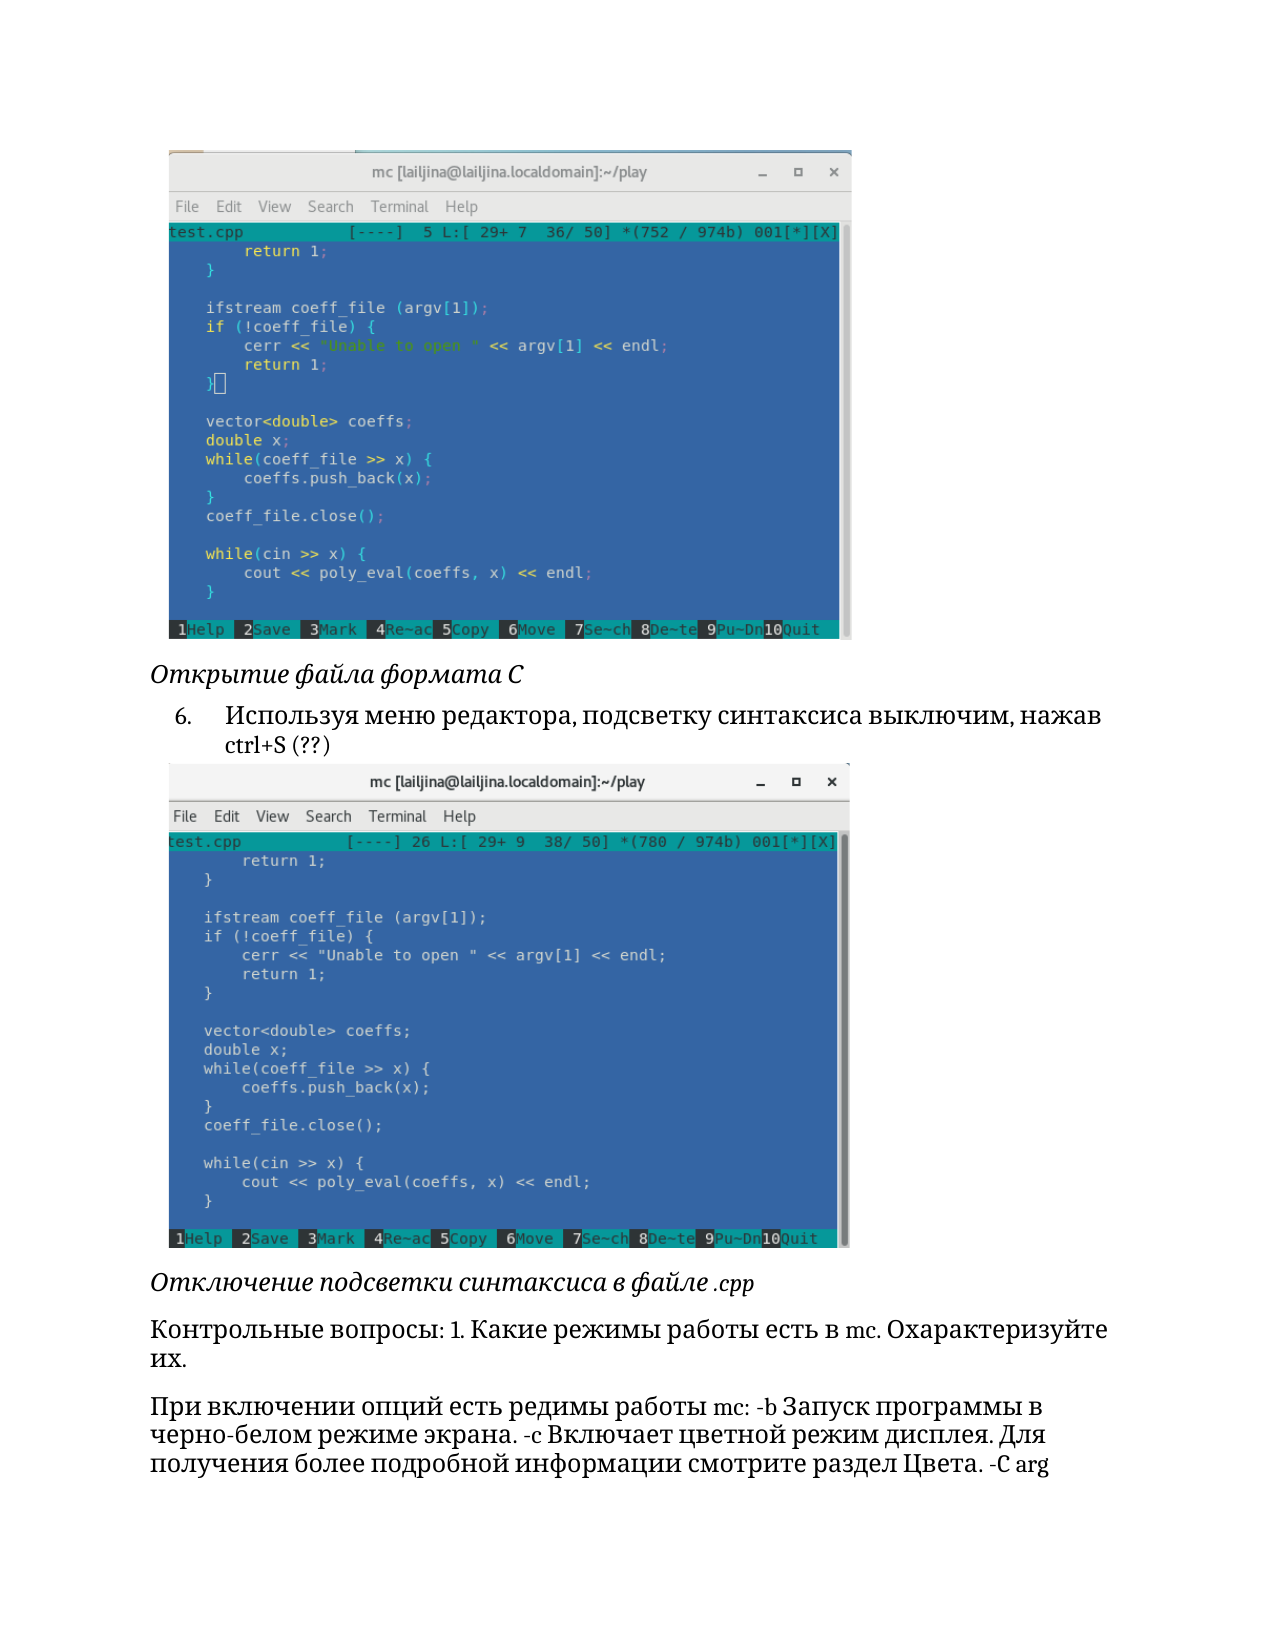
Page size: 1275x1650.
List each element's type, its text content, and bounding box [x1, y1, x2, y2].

text Открытие файла формата С [150, 661, 1125, 689]
picture [168, 150, 852, 640]
text Контрольные вопросы: 1. Какие режимы работы есть в mc. Охарактеризуйте их. [150, 1316, 1125, 1374]
list Используя меню редактора, подсветку синтаксиса выключим, нажав ctrl+S (??) [175, 702, 1125, 759]
text Отключение подсветки синтаксиса в файле .cpp [150, 1269, 1125, 1297]
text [150, 1392, 1125, 1479]
picture [168, 763, 850, 1248]
